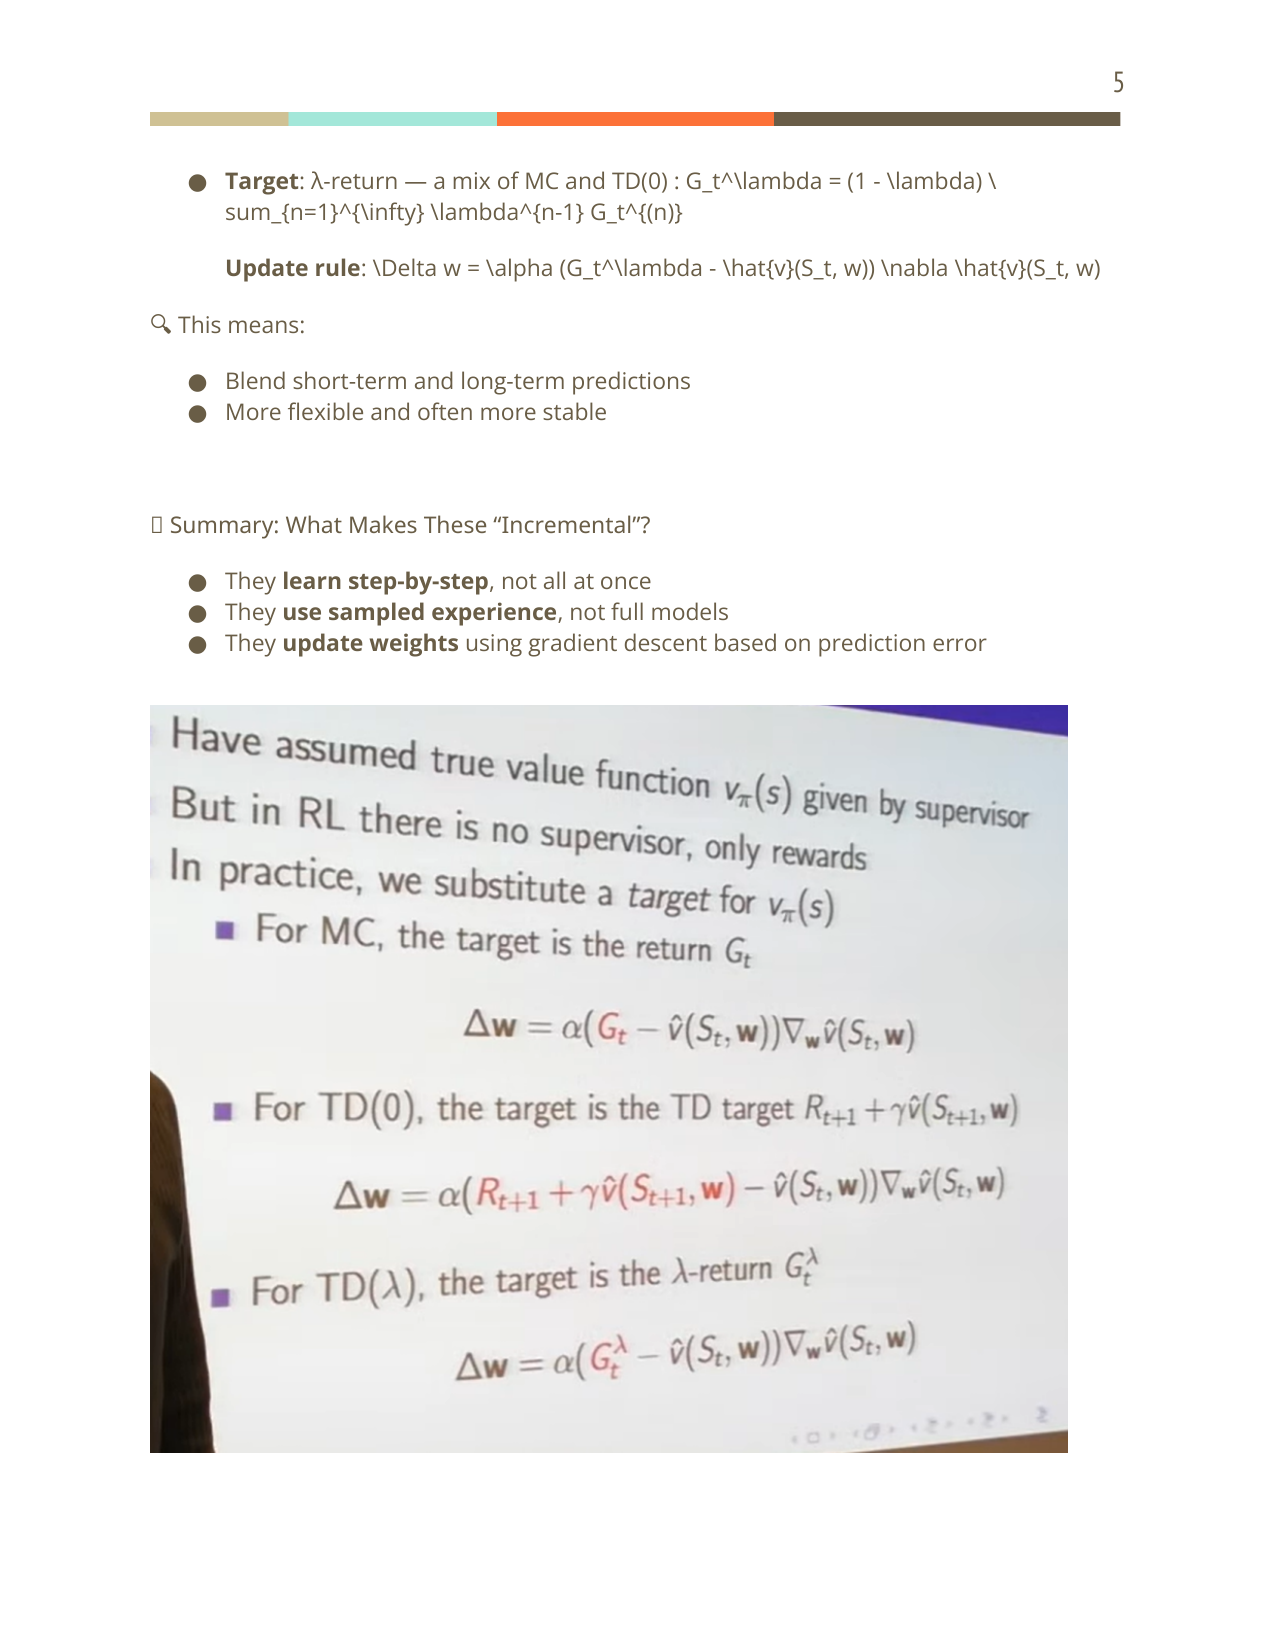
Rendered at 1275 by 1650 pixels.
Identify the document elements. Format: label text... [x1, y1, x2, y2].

picture [150, 705, 1068, 1453]
list They use sampled experience, not full models [187, 596, 1125, 627]
picture [150, 112, 1121, 126]
list They learn step-by-step, not all at once [187, 565, 1125, 596]
text ✅ Summary: What Makes These “Incremental”? [150, 508, 1125, 540]
list More flexible and often more stable [187, 396, 1125, 427]
list Blend short-term and long-term predictions [187, 365, 1125, 396]
text 🔍 This means: [150, 308, 1125, 340]
text Update rule: \Delta w = \alpha (G_t^\lambda - \hat{v}(S_t, w)) \nabla \hat{v}(S_t, w) [225, 252, 1125, 283]
list They update weights using gradient descent based on prediction error [187, 627, 1125, 658]
list Target: λ-return — a mix of MC and TD(0) : G_t^\lambda = (1 - \lambda) \sum_{n=1}^{\infty} \lambda^{n-1} G_t^{(n)} [187, 165, 1125, 227]
